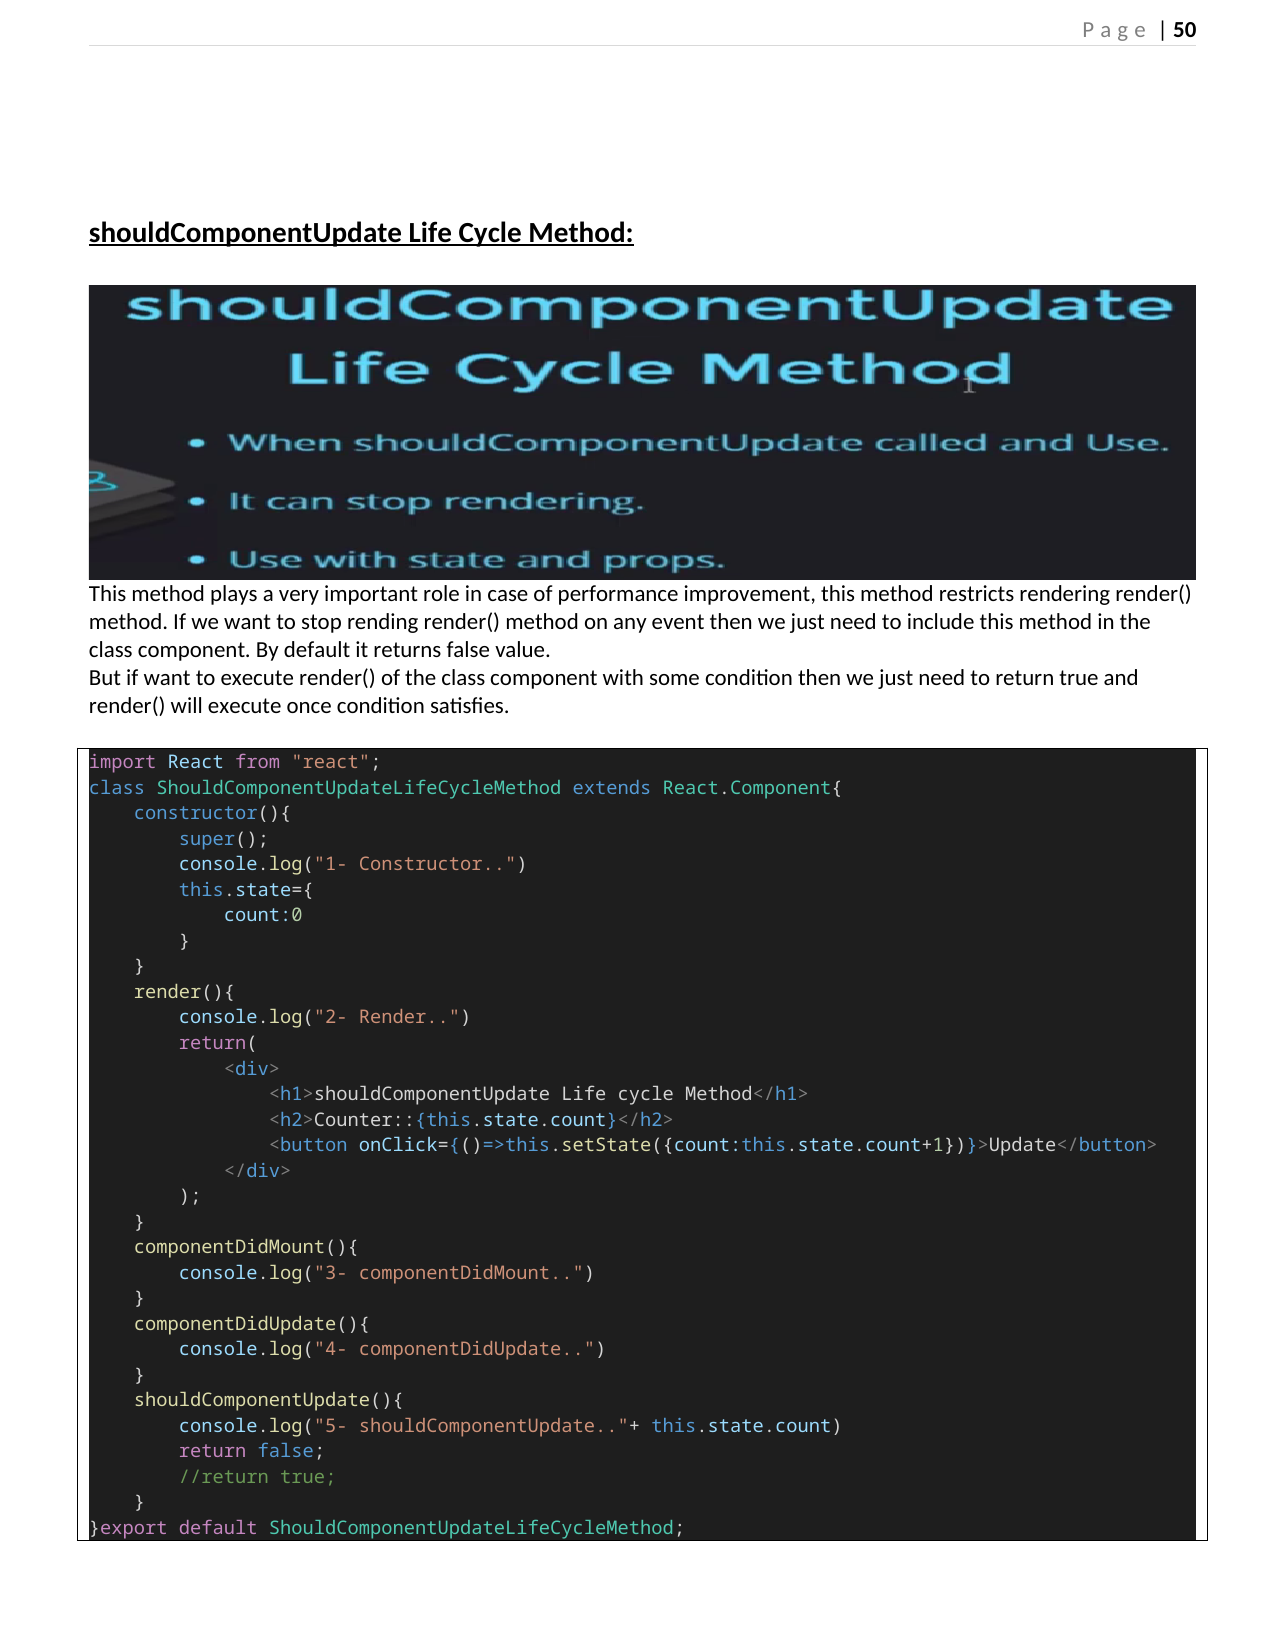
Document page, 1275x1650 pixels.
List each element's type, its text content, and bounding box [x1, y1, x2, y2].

text shouldComponentUpdate Life Cycle Method: [89, 214, 1196, 250]
picture [88, 285, 1196, 580]
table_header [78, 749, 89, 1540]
text This method plays a very important role in case of performance improvement, this method restricts rendering render() method. If we want to stop rending render() method on any event then we just need to include this method in the class component. By default it returns false value. [89, 580, 1196, 663]
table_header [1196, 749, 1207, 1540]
text But if want to execute render() of the class component with some condition then we just need to return true and render() will execute once condition satisfies. [89, 663, 1196, 719]
